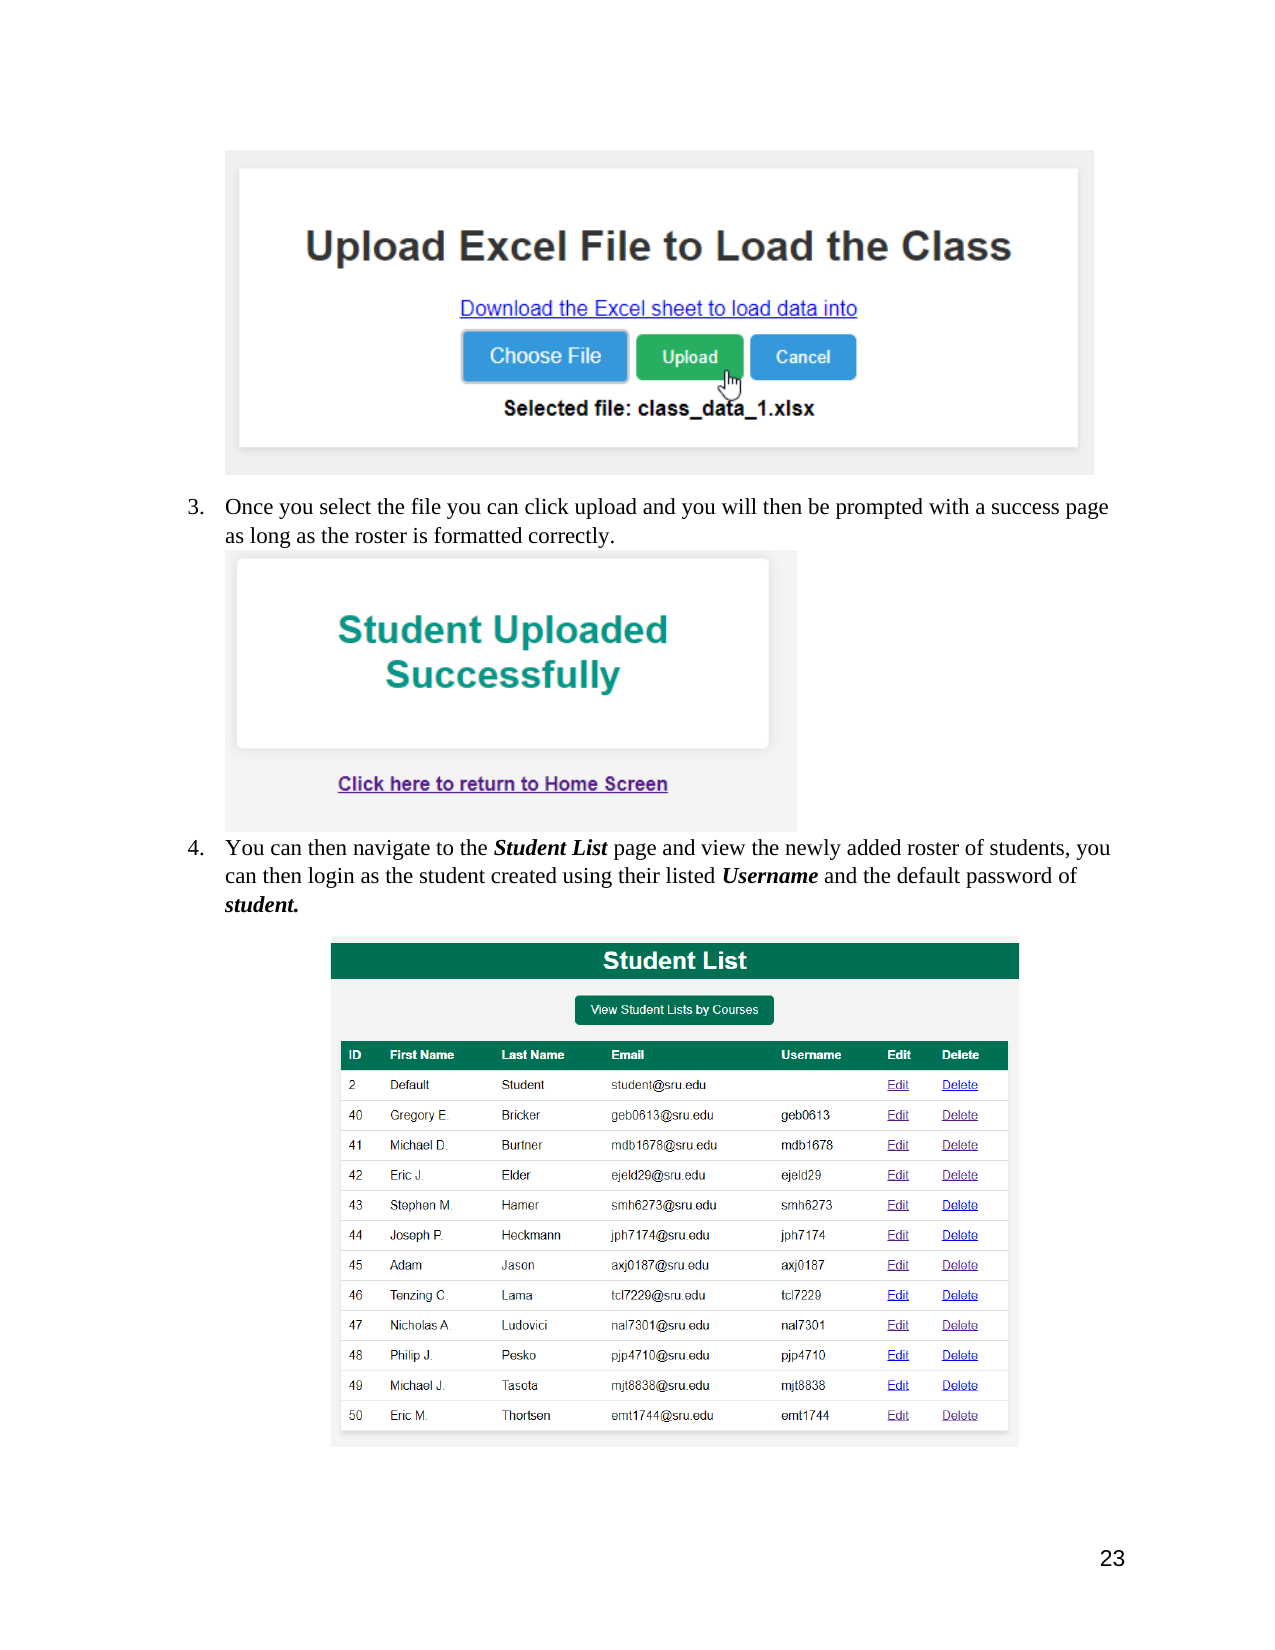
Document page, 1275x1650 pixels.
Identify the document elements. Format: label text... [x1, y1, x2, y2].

picture [225, 550, 798, 832]
picture [330, 936, 1020, 1447]
picture [225, 150, 1095, 475]
list You can then navigate to the Student List page and view the newly added roster of students, you can then login as the student created using their listed Username and the default password of student. [187, 834, 1125, 917]
